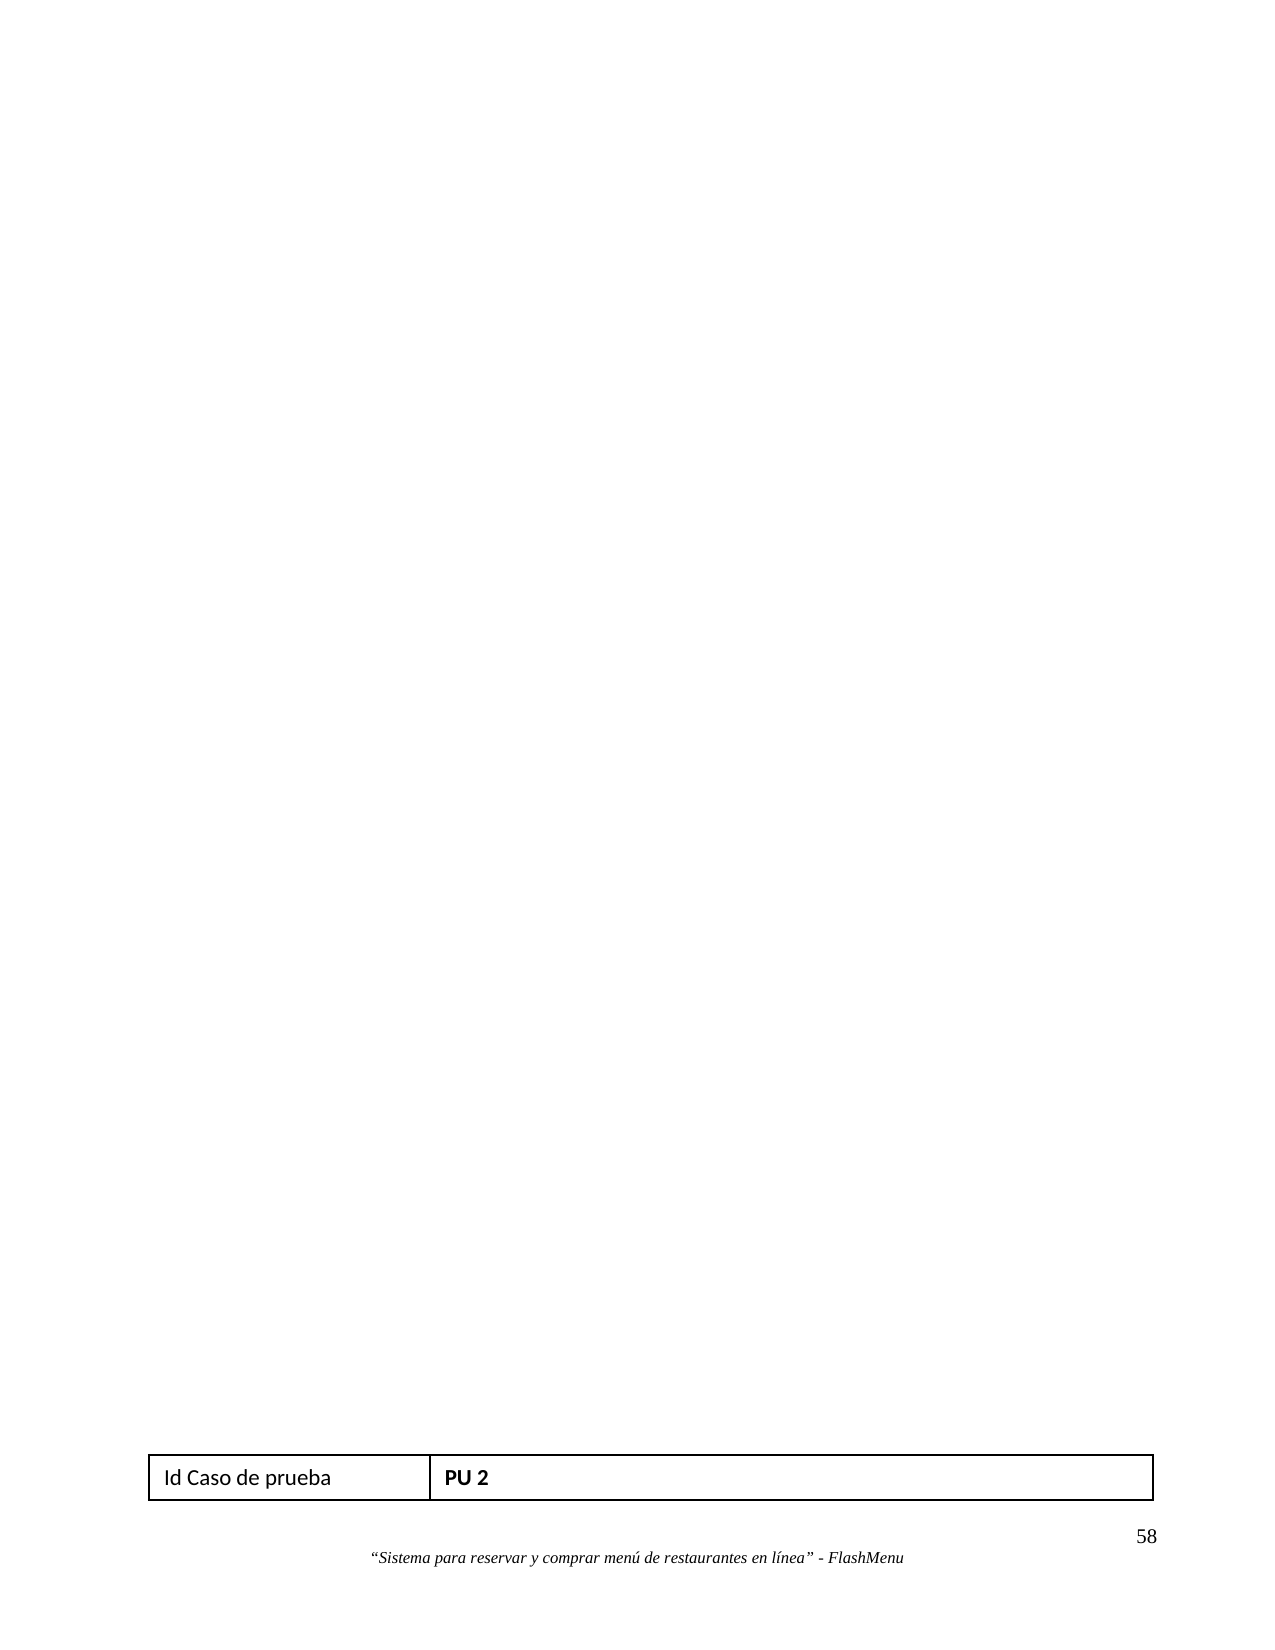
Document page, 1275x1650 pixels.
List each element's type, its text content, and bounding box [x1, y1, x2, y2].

table_header PU 2 [431, 1456, 1152, 1499]
table_header Id Caso de prueba [150, 1456, 429, 1499]
